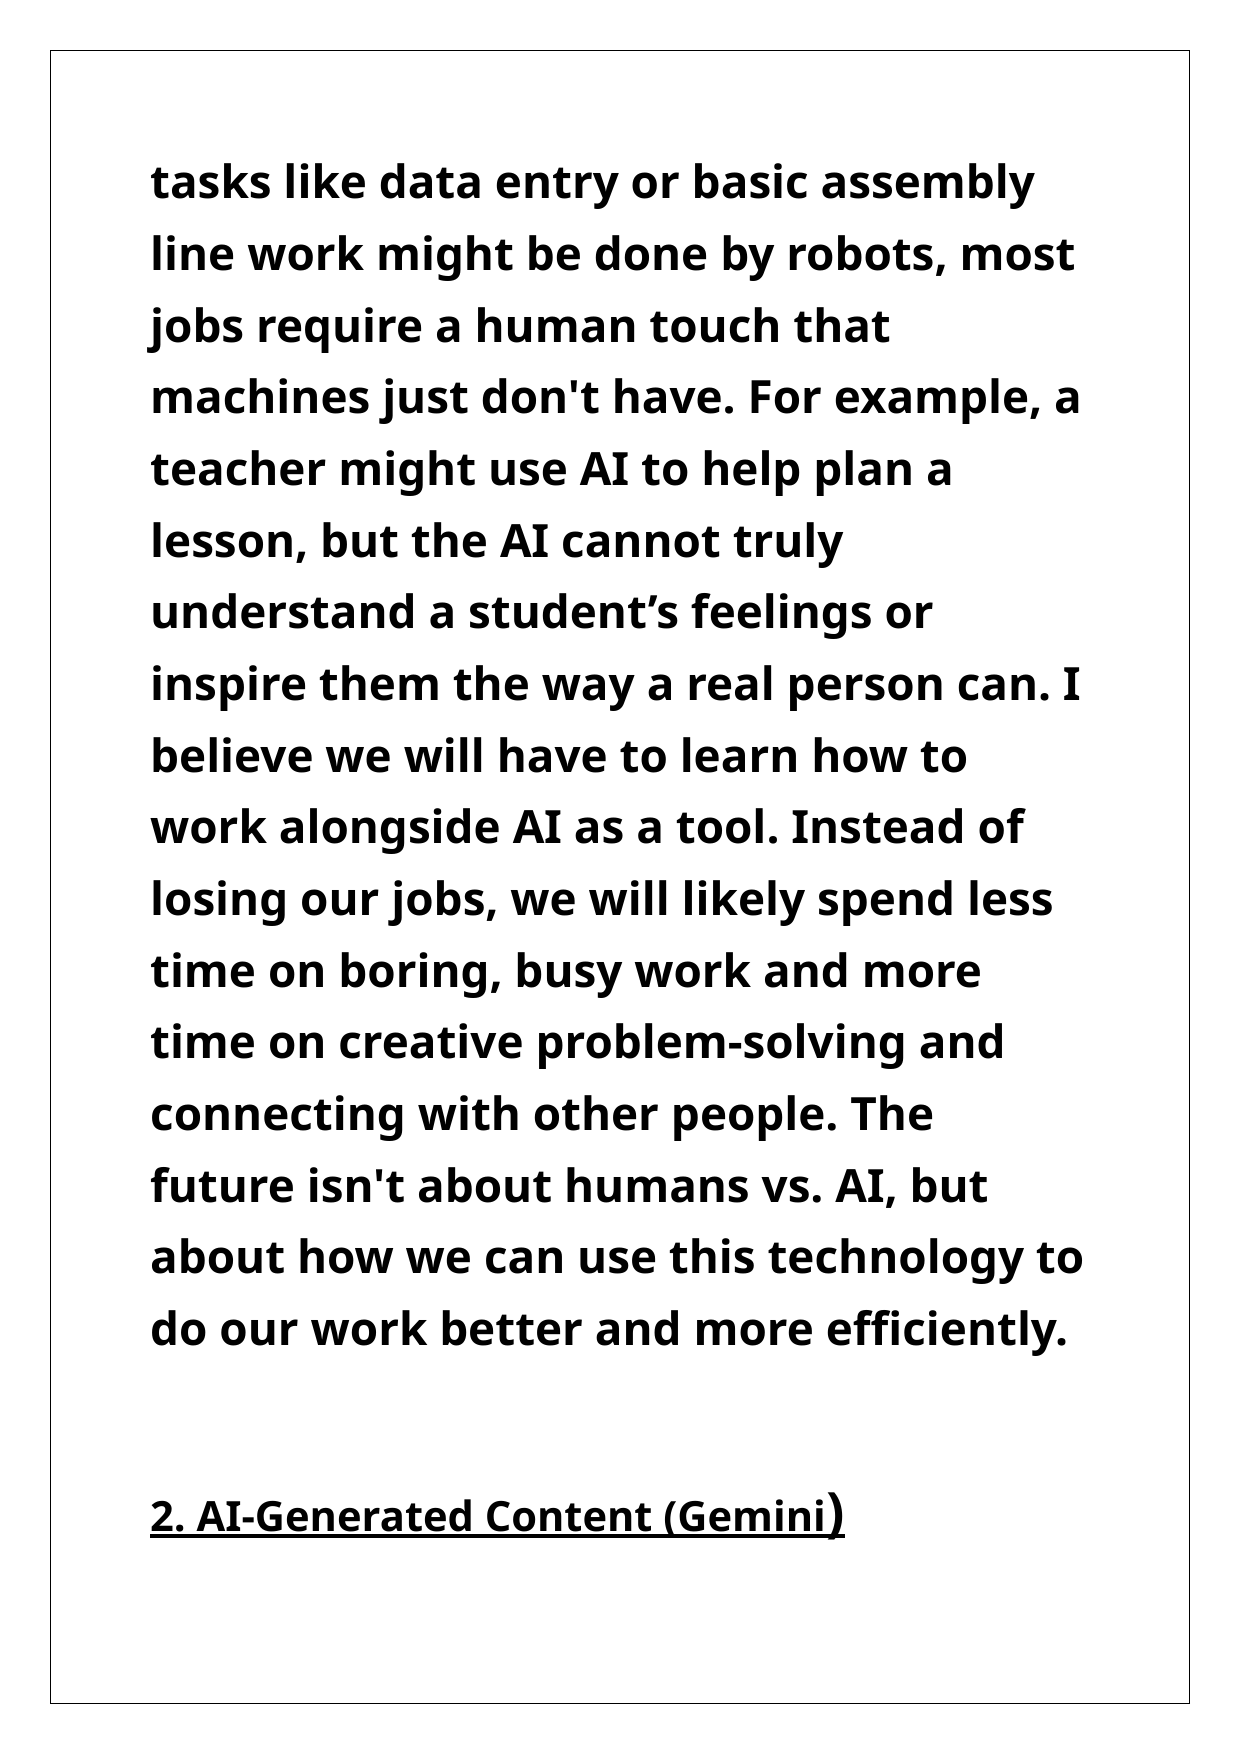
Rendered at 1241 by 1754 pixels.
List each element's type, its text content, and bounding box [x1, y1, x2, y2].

text 2. AI-Generated Content (Gemini) [150, 1473, 1090, 1547]
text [150, 150, 1090, 1359]
